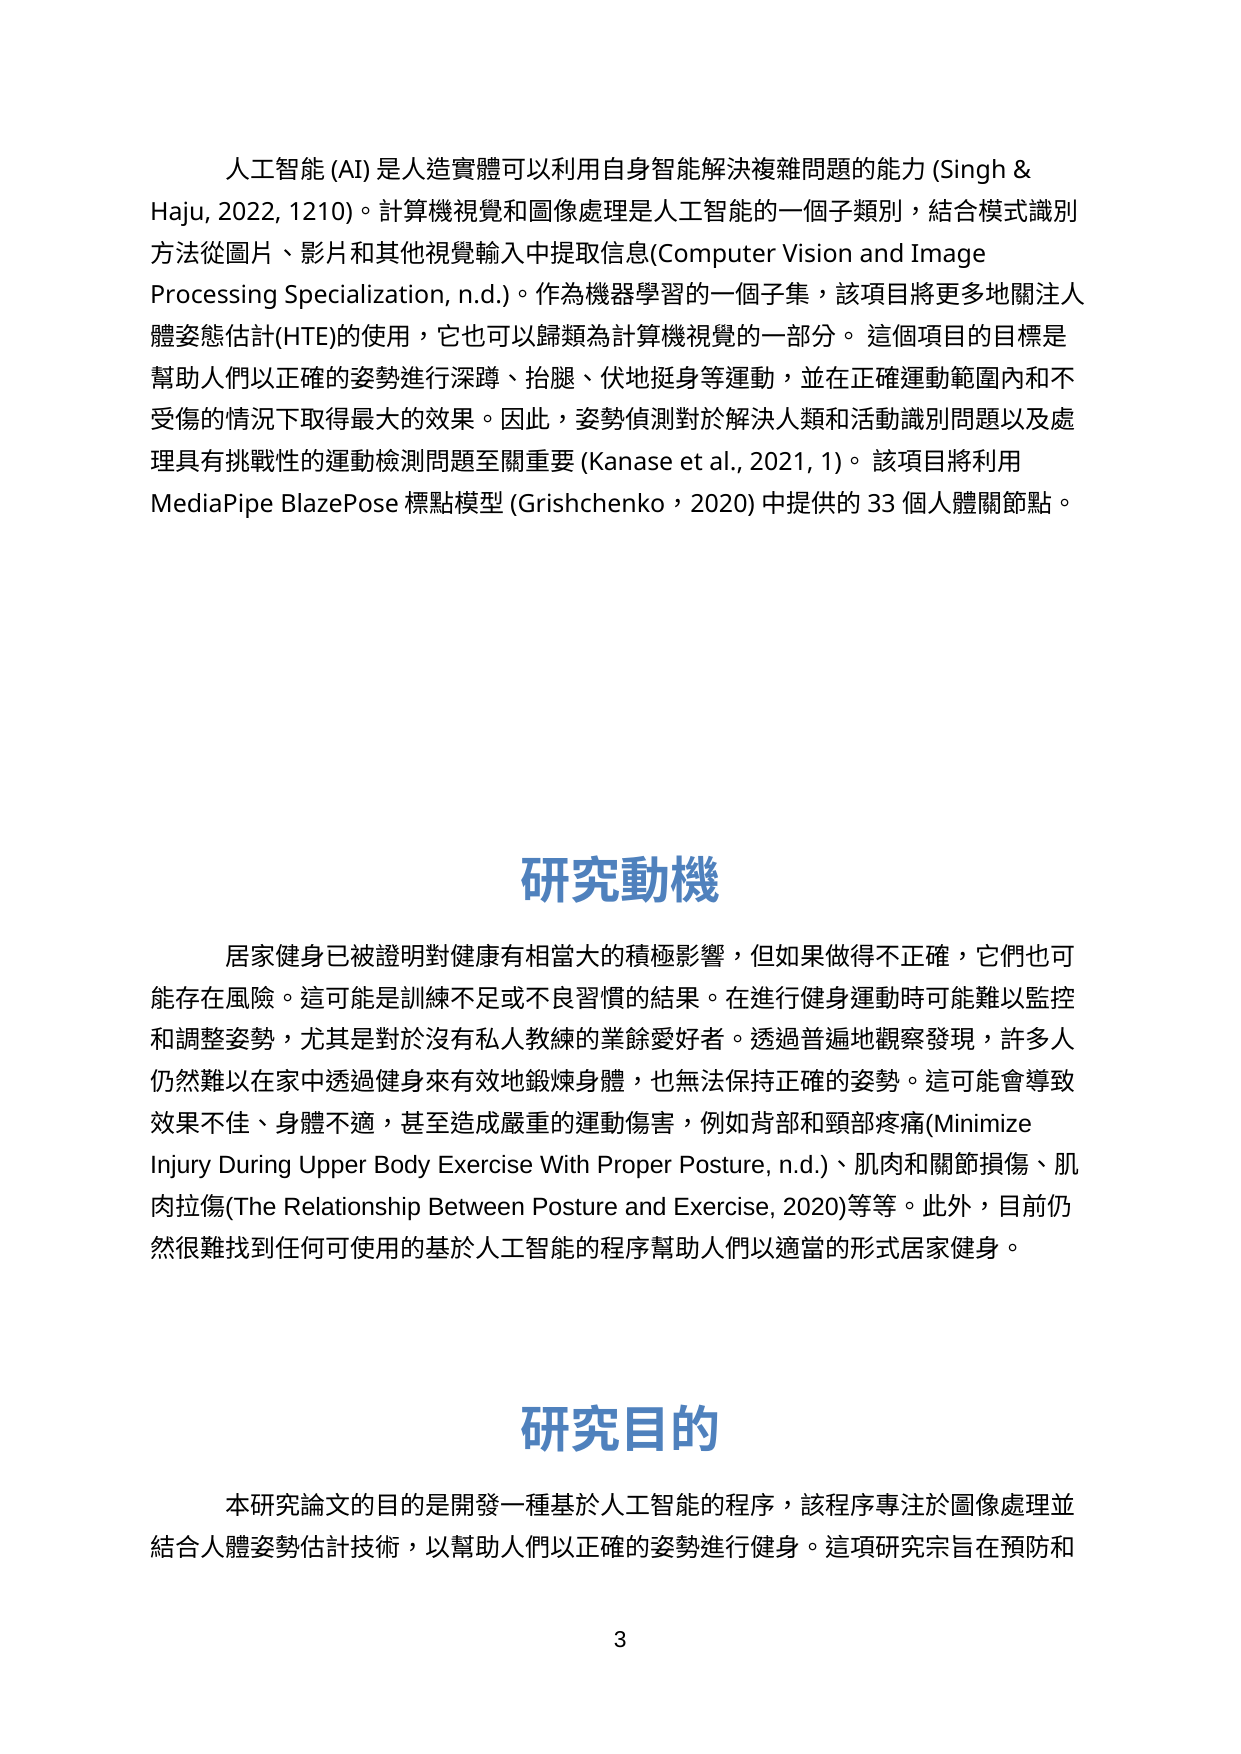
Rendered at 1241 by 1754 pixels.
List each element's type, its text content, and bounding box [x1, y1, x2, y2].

text 人工智能 (AI) 是人造實體可以利用自身智能解決複雜問題的能力 (Singh & Haju, 2022, 1210)。計算機視覺和圖像處理是人工智能的一個子類別，結合模式識別方法從圖片、影片和其他視覺輸入中提取信息(Computer Vision and Image Processing Specialization, n.d.)。作為機器學習的一個子集，該項目將更多地關注人體姿態估計(HTE)的使用，它也可以歸類為計算機視覺的一部分。 這個項目的目標是幫助人們以正確的姿勢進行深蹲、抬腿、伏地挺身等運動，並在正確運動範圍內和不受傷的情況下取得最大的效果。因此，姿勢偵測對於解決人類和活動識別問題以及處理具有挑戰性的運動檢測問題至關重要 (Kanase et al., 2021, 1)。 該項目將利用 MediaPipe BlazePose標點模型 (Grishchenko，2020) 中提供的 33 個人體關節點。 [150, 150, 1090, 519]
text 居家健身已被證明對健康有相當大的積極影響，但如果做得不正確，它們也可能存在風險。這可能是訓練不足或不良習慣的結果。在進行健身運動時可能難以監控和調整姿勢，尤其是對於沒有私人教練的業餘愛好者。透過普遍地觀察發現，許多人仍然難以在家中透過健身來有效地鍛煉身體，也無法保持正確的姿勢。這可能會導致效果不佳、身體不適，甚至造成嚴重的運動傷害，例如背部和頸部疼痛(Minimize Injury During Upper Body Exercise With Proper Posture, n.d.)、肌肉和關節損傷、肌肉拉傷(The Relationship Between Posture and Exercise, 2020)等等。此外，目前仍然很難找到任何可使用的基於人工智能的程序幫助人們以適當的形式居家健身。 [150, 937, 1090, 1264]
subtitle 研究目的 [150, 1390, 1090, 1462]
subtitle 研究動機 [150, 841, 1090, 913]
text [150, 1486, 1090, 1563]
